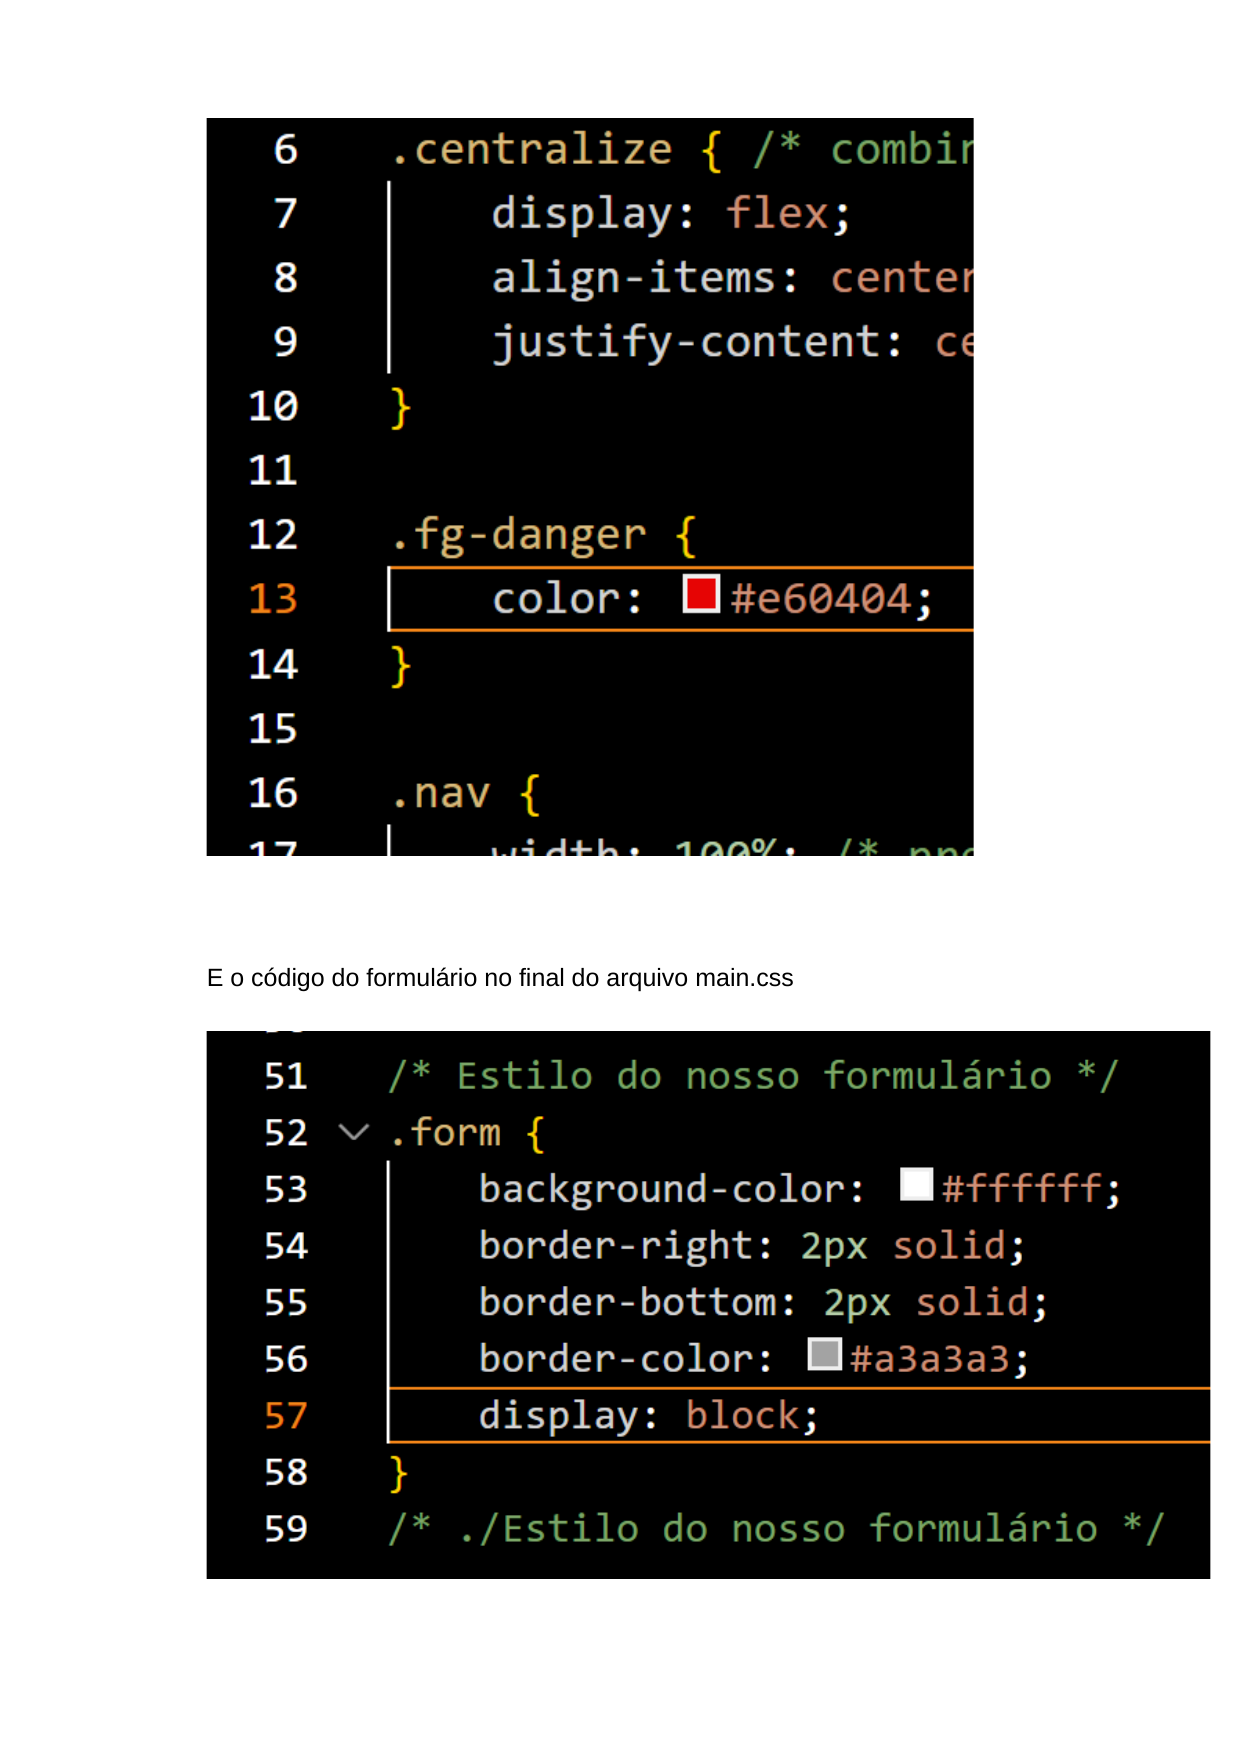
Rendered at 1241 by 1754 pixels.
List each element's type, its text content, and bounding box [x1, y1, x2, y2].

picture [206, 1031, 1211, 1579]
picture [206, 118, 974, 856]
text E o código do formulário no final do arquivo main.css [118, 963, 1122, 992]
